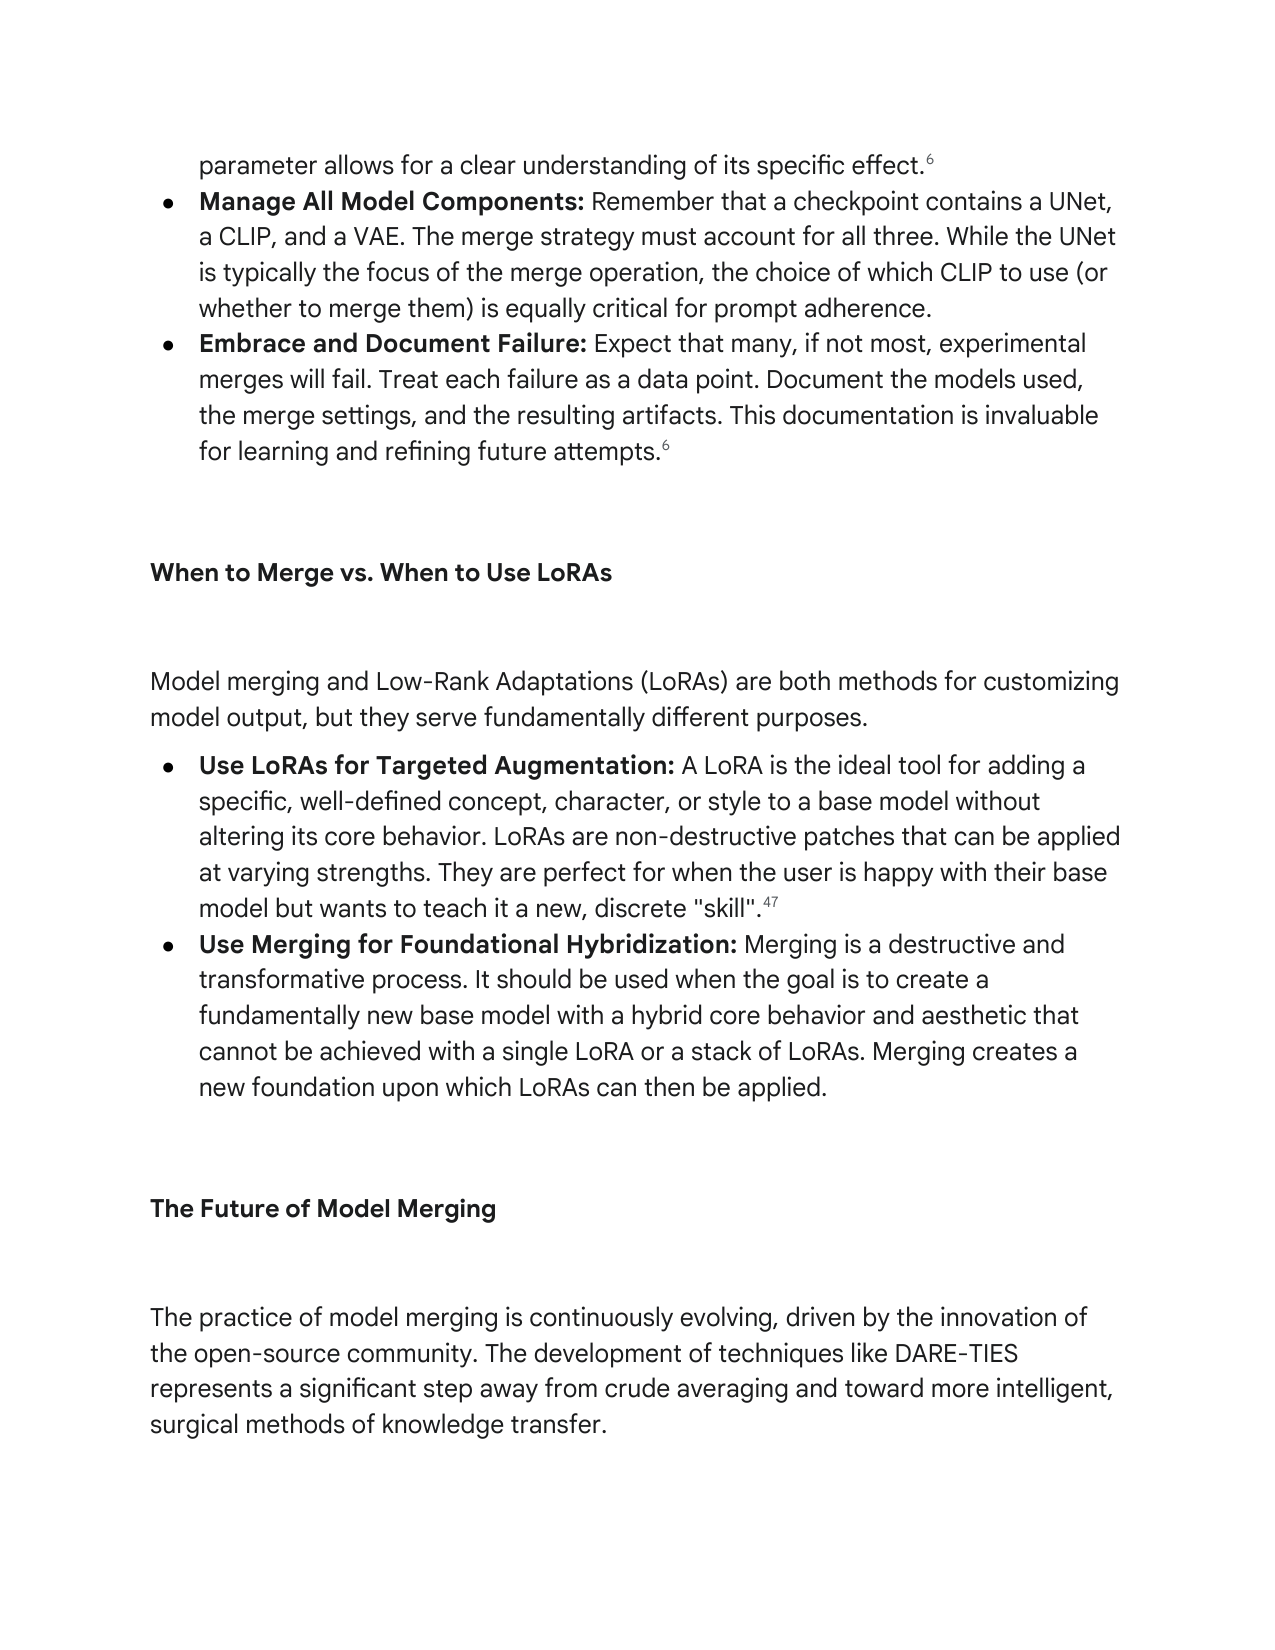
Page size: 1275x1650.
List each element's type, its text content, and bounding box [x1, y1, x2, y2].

text The practice of model merging is continuously evolving, driven by the innovation of the open-source community. The development of techniques like DARE-TIES represents a significant step away from crude averaging and toward more intelligent, surgical methods of knowledge transfer. [150, 1302, 1125, 1441]
subtitle The Future of Model Merging [150, 1193, 1125, 1224]
list Use LoRAs for Targeted Augmentation: A LoRA is the ideal tool for adding a specific, well-defined concept, character, or style to a base model without altering its core behavior. LoRAs are non-destructive patches that can be applied at varying strengths. They are perfect for when the user is happy with their base model but wants to teach it a new, discrete "skill".47 [161, 750, 1125, 924]
text Model merging and Low-Rank Adaptations (LoRAs) are both methods for customizing model output, but they serve fundamentally different purposes. [150, 666, 1125, 733]
list Manage All Model Components: Remember that a checkpoint contains a UNet, a CLIP, and a VAE. The merge strategy must account for all three. While the UNet is typically the focus of the merge operation, the choice of which CLIP to use (or whether to merge them) is equally critical for prompt adherence. [161, 186, 1125, 324]
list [161, 150, 1125, 181]
subtitle When to Merge vs. When to Use LoRAs [150, 557, 1125, 589]
list Embrace and Document Failure: Expect that many, if not most, experimental merges will fail. Treat each failure as a data point. Document the models used, the merge settings, and the resulting artifacts. This documentation is invaluable for learning and refining future attempts.6 [161, 329, 1125, 467]
list Use Merging for Foundational Hybridization: Merging is a destructive and transformative process. It should be used when the goal is to create a fundamentally new base model with a hybrid core behavior and aesthetic that cannot be achieved with a single LoRA or a stack of LoRAs. Merging creates a new foundation upon which LoRAs can then be applied. [161, 929, 1125, 1103]
